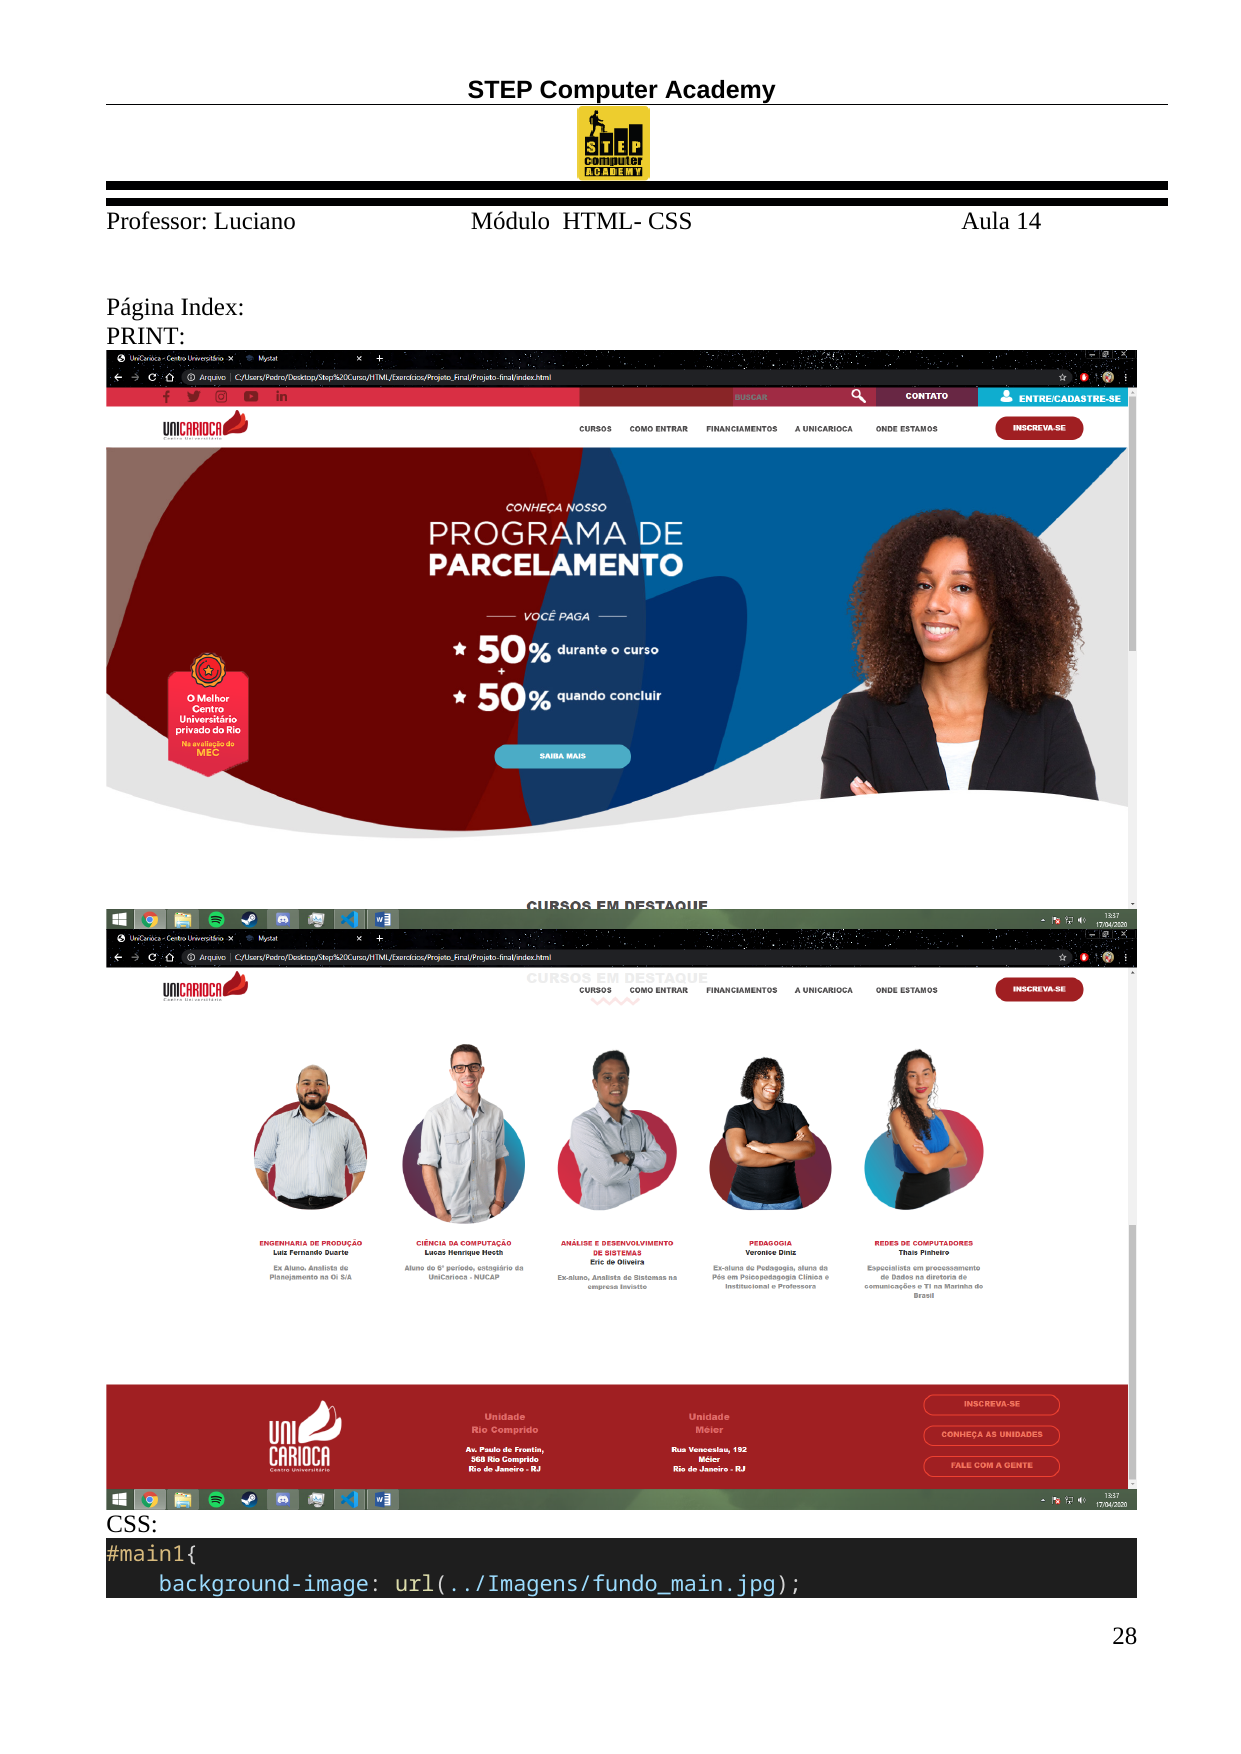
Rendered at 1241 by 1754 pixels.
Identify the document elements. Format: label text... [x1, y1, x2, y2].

picture [106, 350, 1137, 1510]
text background-image: url(../Imagens/fundo_main.jpg); [106, 1568, 1137, 1598]
text PRINT: [106, 321, 1137, 350]
text CSS: [106, 1510, 1137, 1538]
picture [574, 104, 654, 182]
text #main1{ [106, 1538, 1137, 1568]
text Página Index: [106, 292, 1137, 321]
